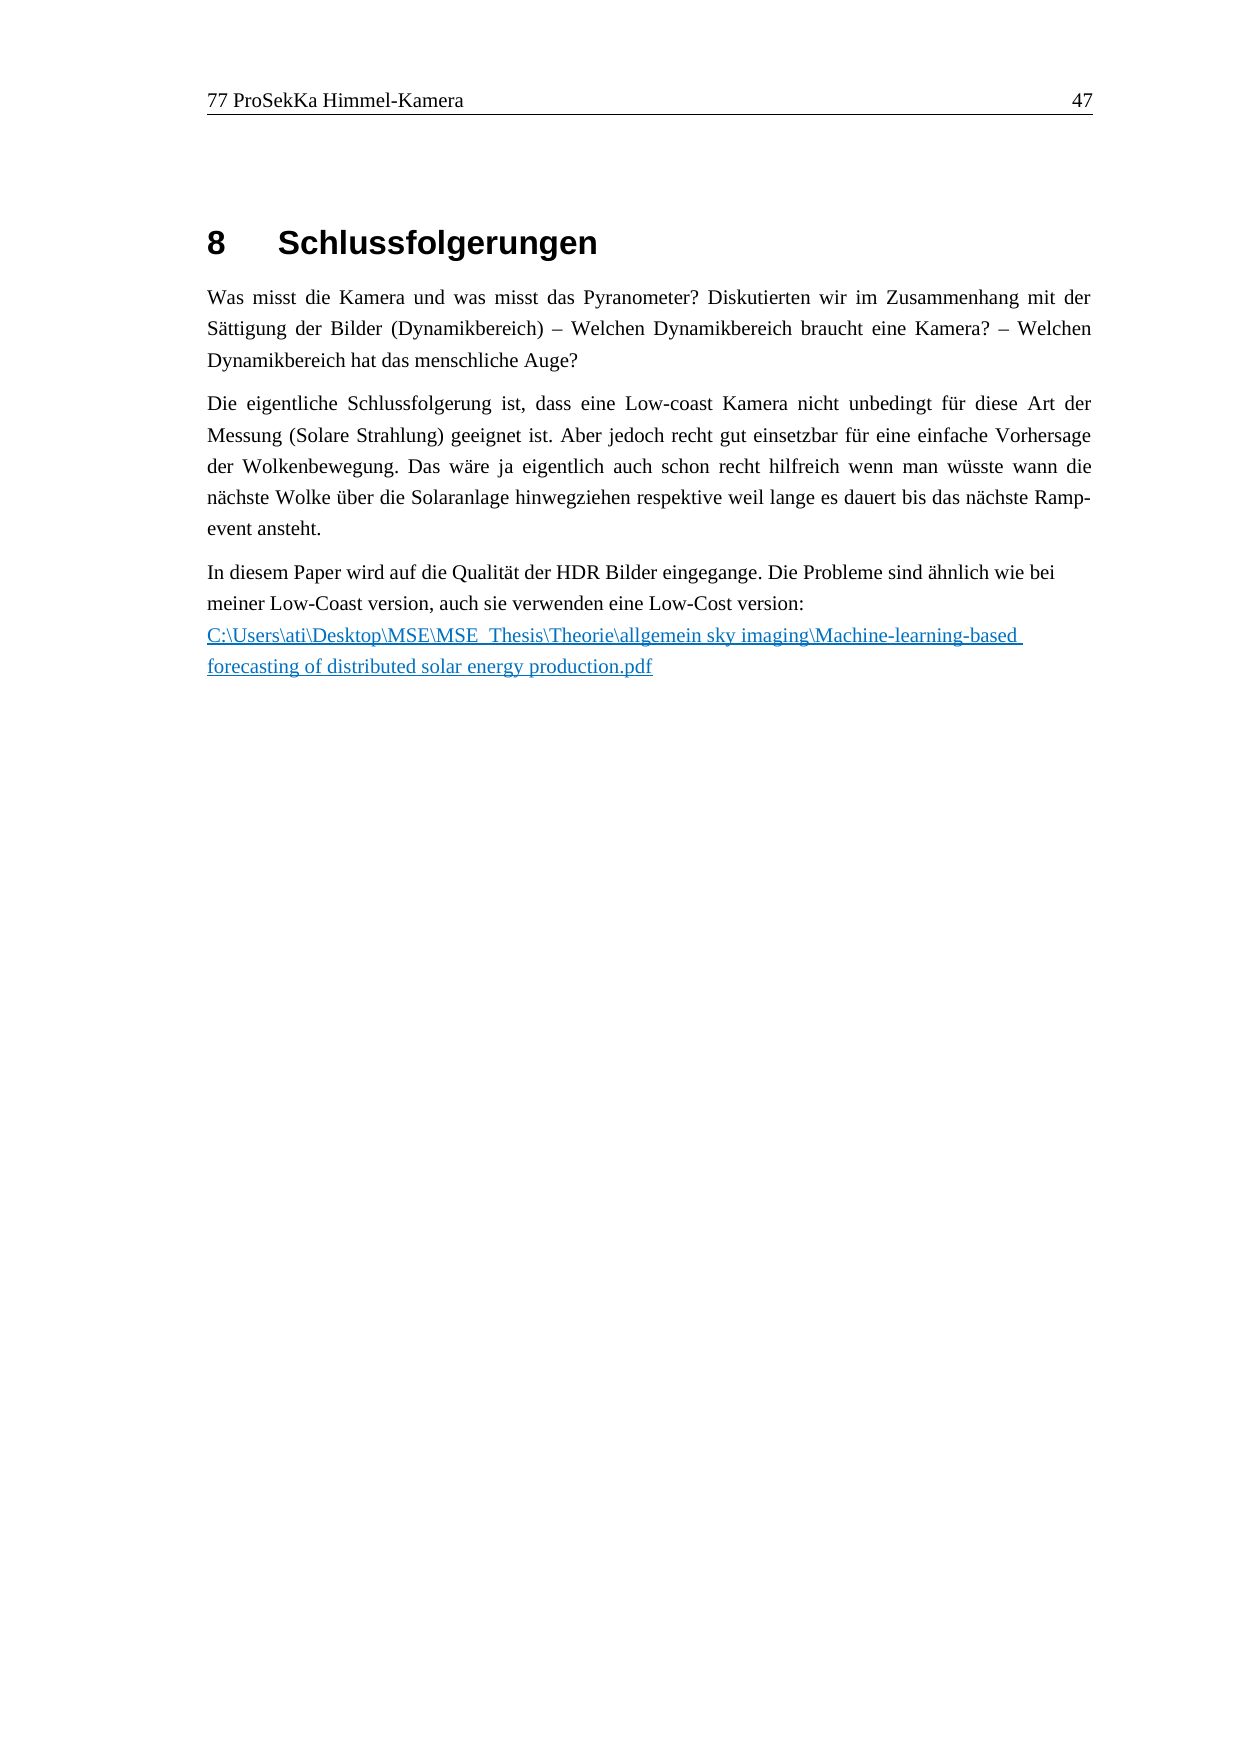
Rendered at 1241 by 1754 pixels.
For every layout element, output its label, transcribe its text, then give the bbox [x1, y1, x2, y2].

text Die eigentliche Schlussfolgerung ist, dass eine Low-coast Kamera nicht unbedingt für diese Art der Messung (Solare Strahlung) geeignet ist. Aber jedoch recht gut einsetzbar für eine einfache Vorhersage der Wolkenbewegung. Das wäre ja eigentlich auch schon recht hilfreich wenn man wüsste wann die nächste Wolke über die Solaranlage hinwegziehen respektive weil lange es dauert bis das nächste Ramp-event ansteht. [207, 391, 1093, 540]
text In diesem Paper wird auf die Qualität der HDR Bilder eingegange. Die Probleme sind ähnlich wie bei meiner Low-Coast version, auch sie verwenden eine Low-Cost version: C:\Users\ati\Desktop\MSE\MSE_Thesis\Theorie\allgemein sky imaging\Machine-learning-based forecasting of distributed solar energy production.pdf [207, 560, 1093, 678]
text Was misst die Kamera und was misst das Pyranometer? Diskutierten wir im Zusammenhang mit der Sättigung der Bilder (Dynamikbereich) – Welchen Dynamikbereich braucht eine Kamera? – Welchen Dynamikbereich hat das menschliche Auge? [207, 285, 1093, 372]
subtitle Schlussfolgerungen [207, 223, 1093, 261]
